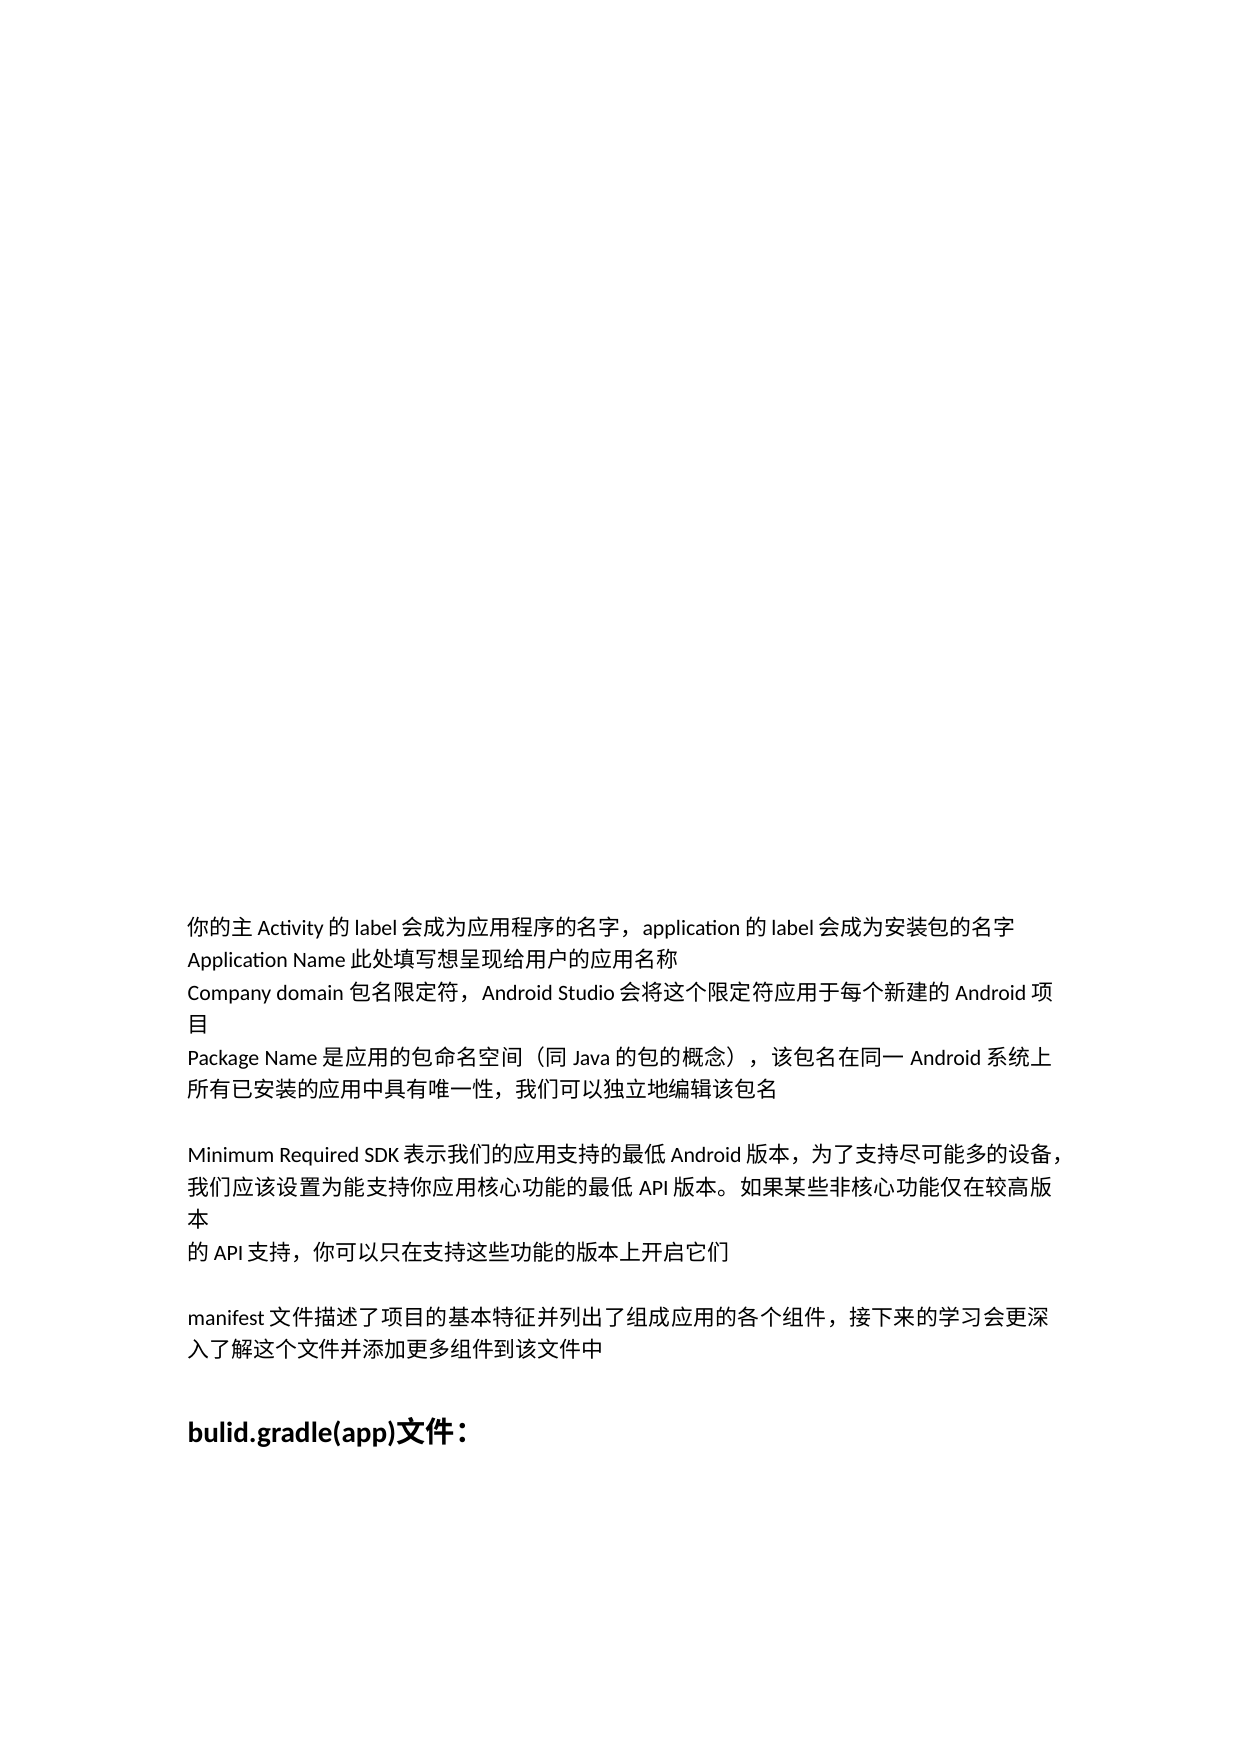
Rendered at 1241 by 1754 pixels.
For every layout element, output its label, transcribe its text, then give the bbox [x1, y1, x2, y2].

text 的API支持，你可以只在支持这些功能的版本上开启它们 [187, 1234, 1053, 1267]
text Company domain 包名限定符，Android Studio会将这个限定符应用于每个新建的Android项目 [187, 974, 1053, 1039]
text Minimum Required SDK表示我们的应用支持的最低Android版本，为了支持尽可能多的设备，我们应该设置为能支持你应用核心功能的最低API版本。如果某些非核心功能仅在较高版本 [187, 1137, 1053, 1234]
text bulid.gradle(app)文件： [187, 1397, 1053, 1462]
text Package Name是应用的包命名空间（同Java的包的概念），该包名在同一Android系统上所有已安装的应用中具有唯一性，我们可以独立地编辑该包名 [187, 1039, 1053, 1104]
text 你的主Activity的label会成为应用程序的名字，application的label会成为安装包的名字 [187, 909, 1053, 942]
text Application Name此处填写想呈现给用户的应用名称 [187, 942, 1053, 974]
text manifest文件描述了项目的基本特征并列出了组成应用的各个组件，接下来的学习会更深入了解这个文件并添加更多组件到该文件中 [187, 1299, 1053, 1364]
